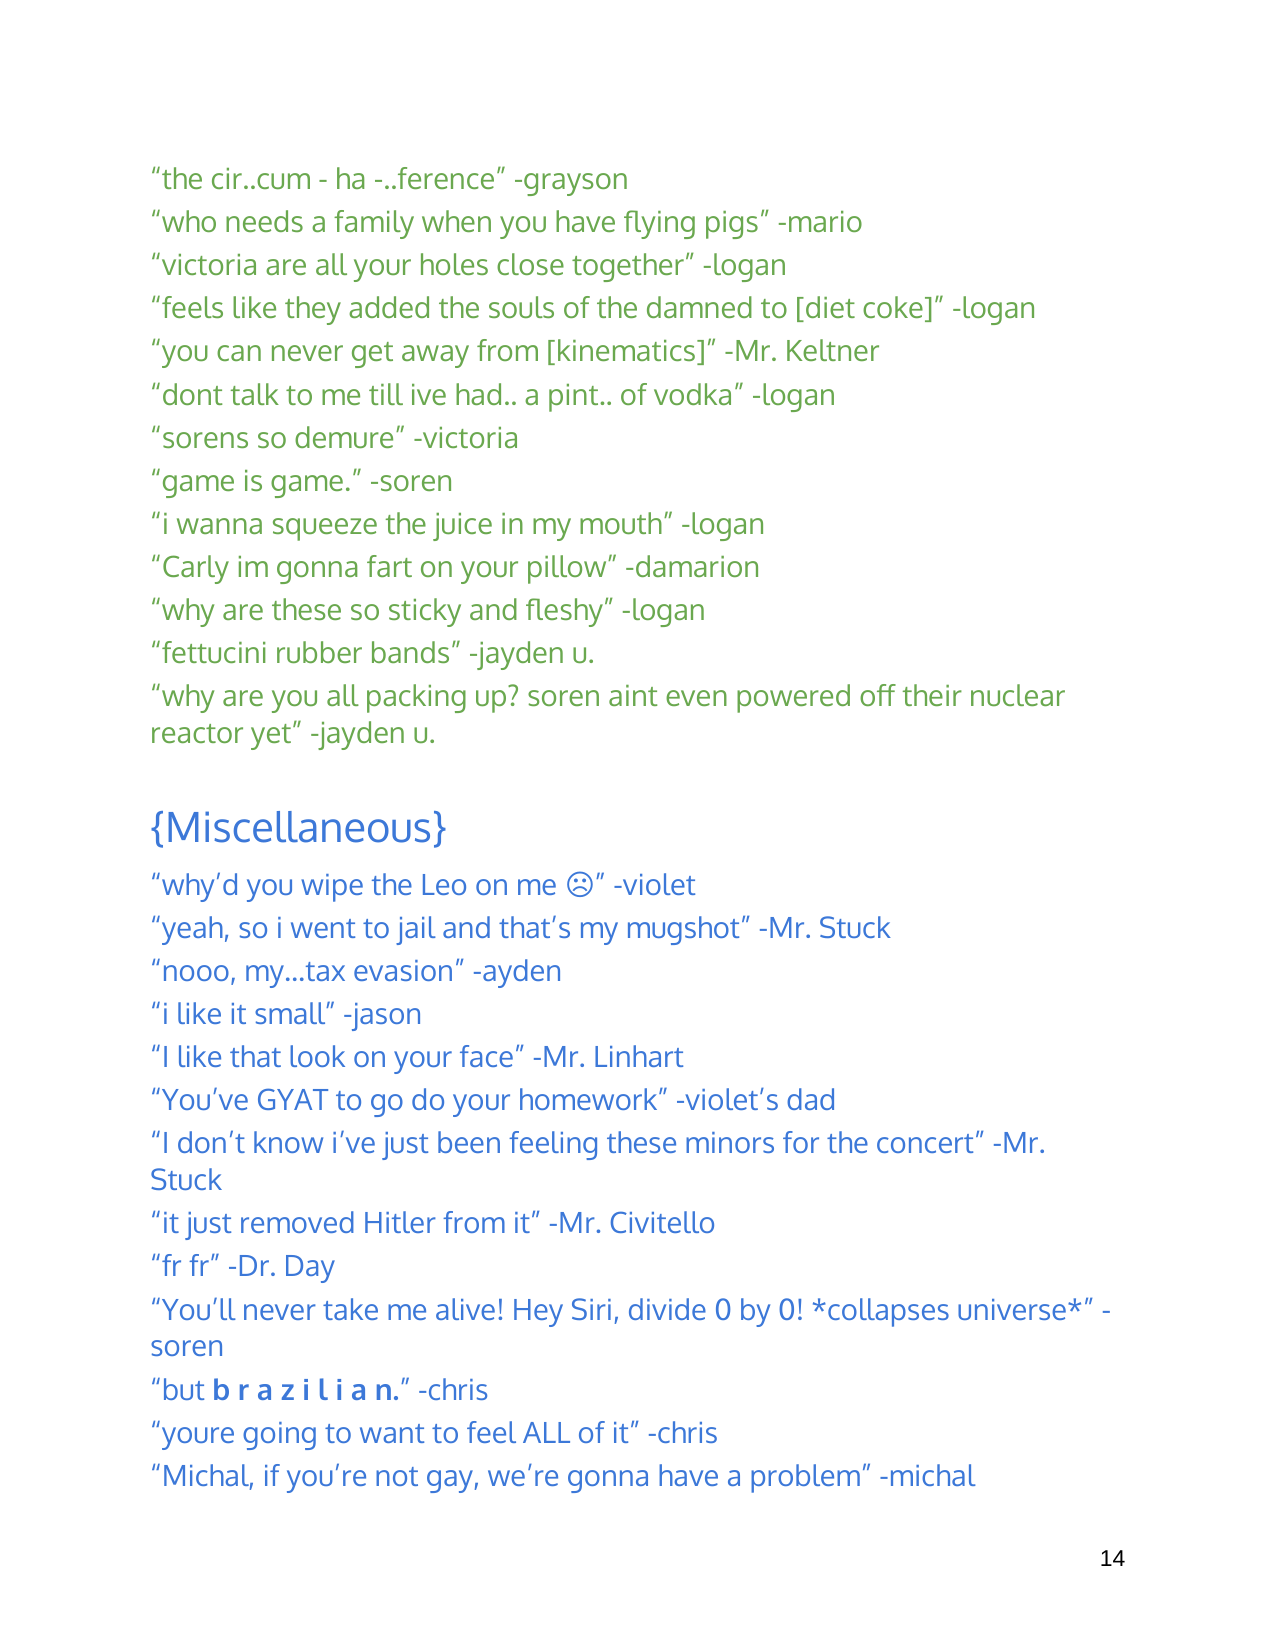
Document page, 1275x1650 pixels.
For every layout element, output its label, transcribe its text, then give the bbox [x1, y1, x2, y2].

text “Michal, if you’re not gay, we’re gonna have a problem” -michal [150, 1456, 1125, 1493]
text “feels like they added the souls of the damned to [diet coke]” -logan [150, 289, 1125, 326]
text “fr fr” -Dr. Day [150, 1247, 1125, 1284]
text “I don’t know i’ve just been feeling these minors for the concert” -Mr. Stuck [150, 1124, 1125, 1197]
text “it just removed Hitler from it” -Mr. Civitello [150, 1204, 1125, 1241]
text “You’ll never take me alive! Hey Siri, divide 0 by 0! *collapses universe*” -soren [150, 1290, 1125, 1364]
text “i wanna squeeze the juice in my mouth” -logan [150, 504, 1125, 541]
text “youre going to want to feel ALL of it” -chris [150, 1413, 1125, 1450]
text “You’ve GYAT to go do your homework” -violet’s dad [150, 1081, 1125, 1117]
text “yeah, so i went to jail and that’s my mugshot” -Mr. Stuck [150, 908, 1125, 945]
subtitle {Miscellaneous} [150, 800, 1125, 852]
text “Carly im gonna fart on your pillow” -damarion [150, 547, 1125, 584]
text “why are these so sticky and fleshy” -logan [150, 591, 1125, 627]
text “victoria are all your holes close together” -logan [150, 246, 1125, 282]
text “i like it small” -jason [150, 994, 1125, 1031]
text “you can never get away from [kinematics]” -Mr. Keltner [150, 332, 1125, 369]
text “who needs a family when you have flying pigs” -mario [150, 202, 1125, 239]
text “game is game.” -soren [150, 461, 1125, 498]
text “why are you all packing up? soren aint even powered off their nuclear reactor yet” -jayden u. [150, 677, 1125, 751]
text “why’d you wipe the Leo on me ☹️” -violet [150, 865, 1125, 902]
text “sorens so demure” -victoria [150, 418, 1125, 455]
text “dont talk to me till ive had.. a pint.. of vodka” -logan [150, 375, 1125, 412]
text “but b r a z i l i a n.” -chris [150, 1370, 1125, 1407]
text “fettucini rubber bands” -jayden u. [150, 634, 1125, 671]
text “nooo, my...tax evasion” -ayden [150, 951, 1125, 988]
text “the cir..cum - ha -..ference” -grayson [150, 159, 1125, 196]
text “I like that look on your face” -Mr. Linhart [150, 1037, 1125, 1074]
